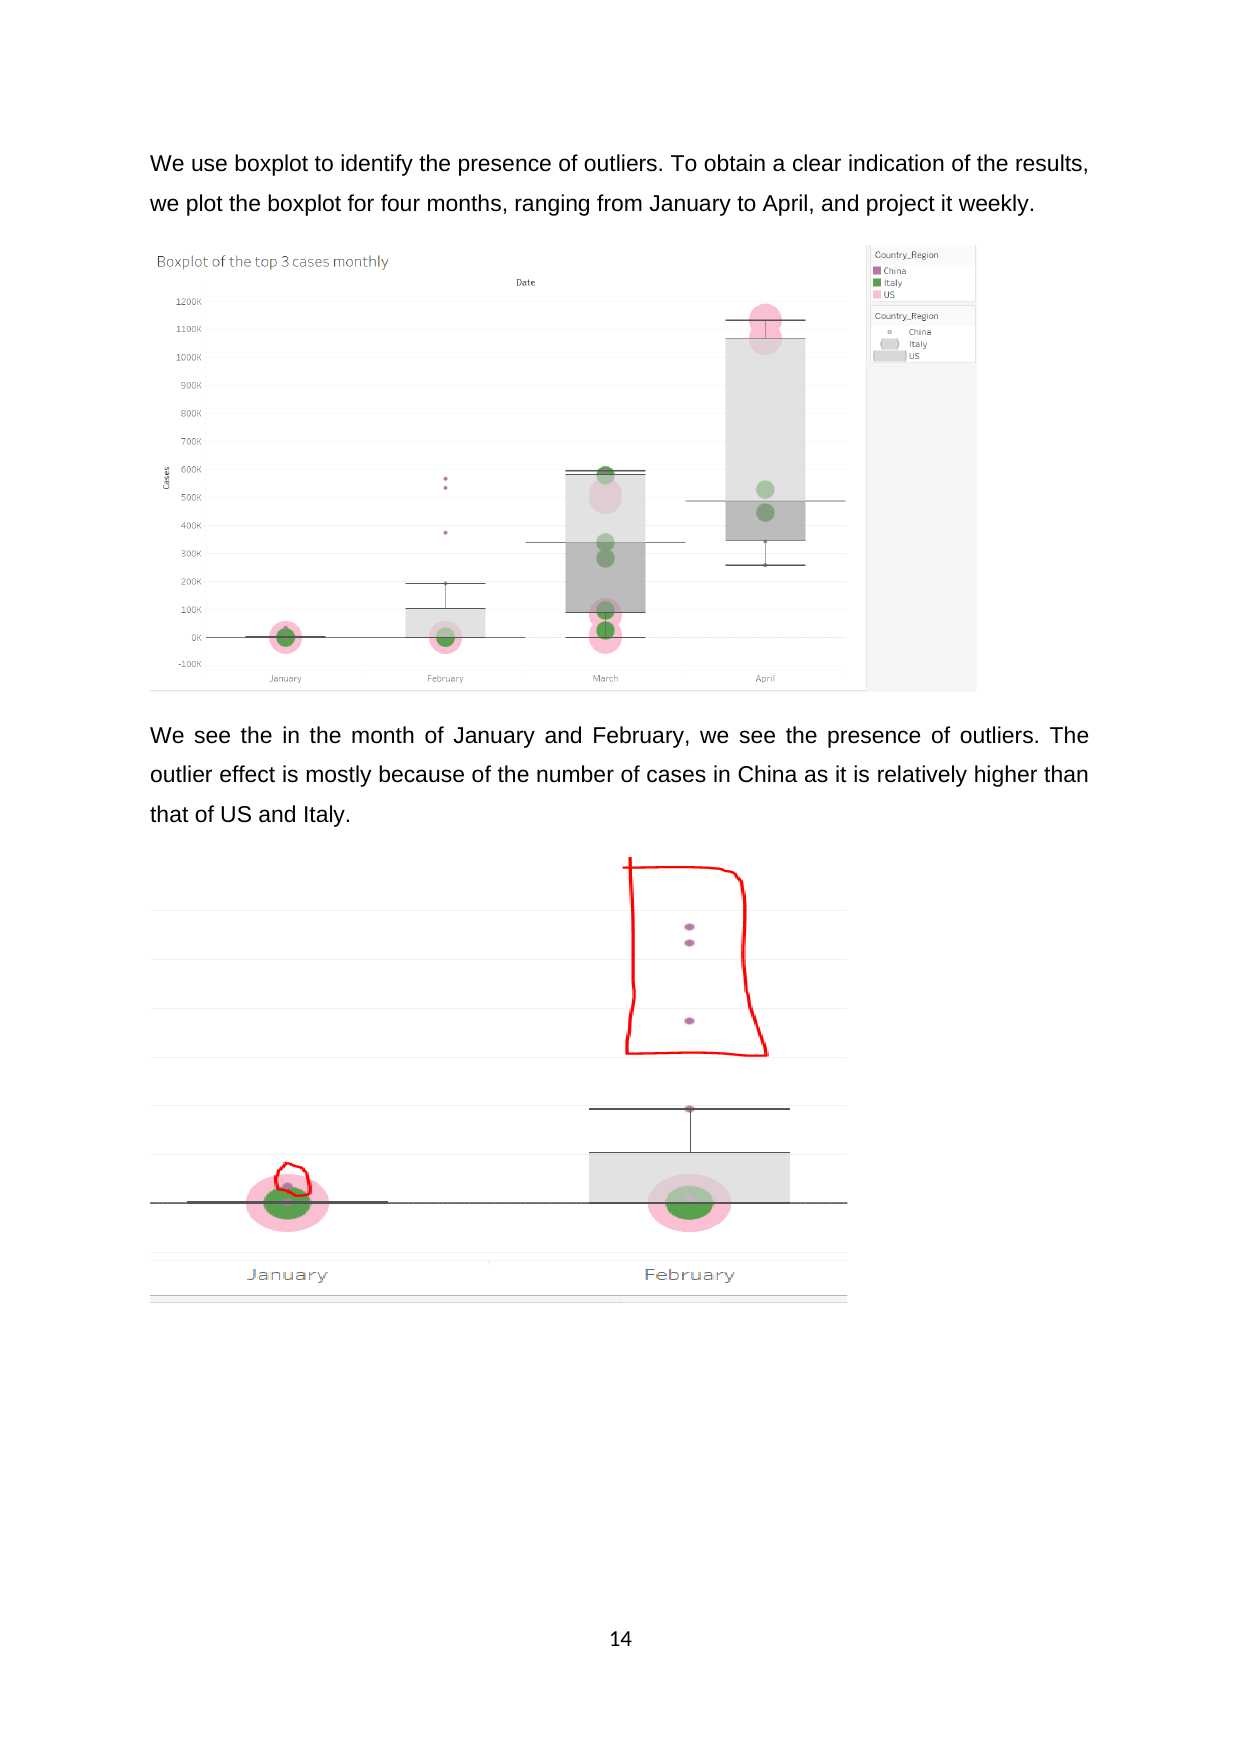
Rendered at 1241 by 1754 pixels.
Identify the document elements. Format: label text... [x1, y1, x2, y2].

picture [150, 857, 848, 1303]
text We see the in the month of January and February, we see the presence of outliers. The outlier effect is mostly because of the number of cases in China as it is relatively higher than that of US and Italy. [150, 722, 1090, 827]
picture [150, 245, 977, 692]
text We use boxplot to identify the presence of outliers. To obtain a clear indication of the results, we plot the boxplot for four months, ranging from January to April, and project it weekly. [150, 150, 1090, 216]
